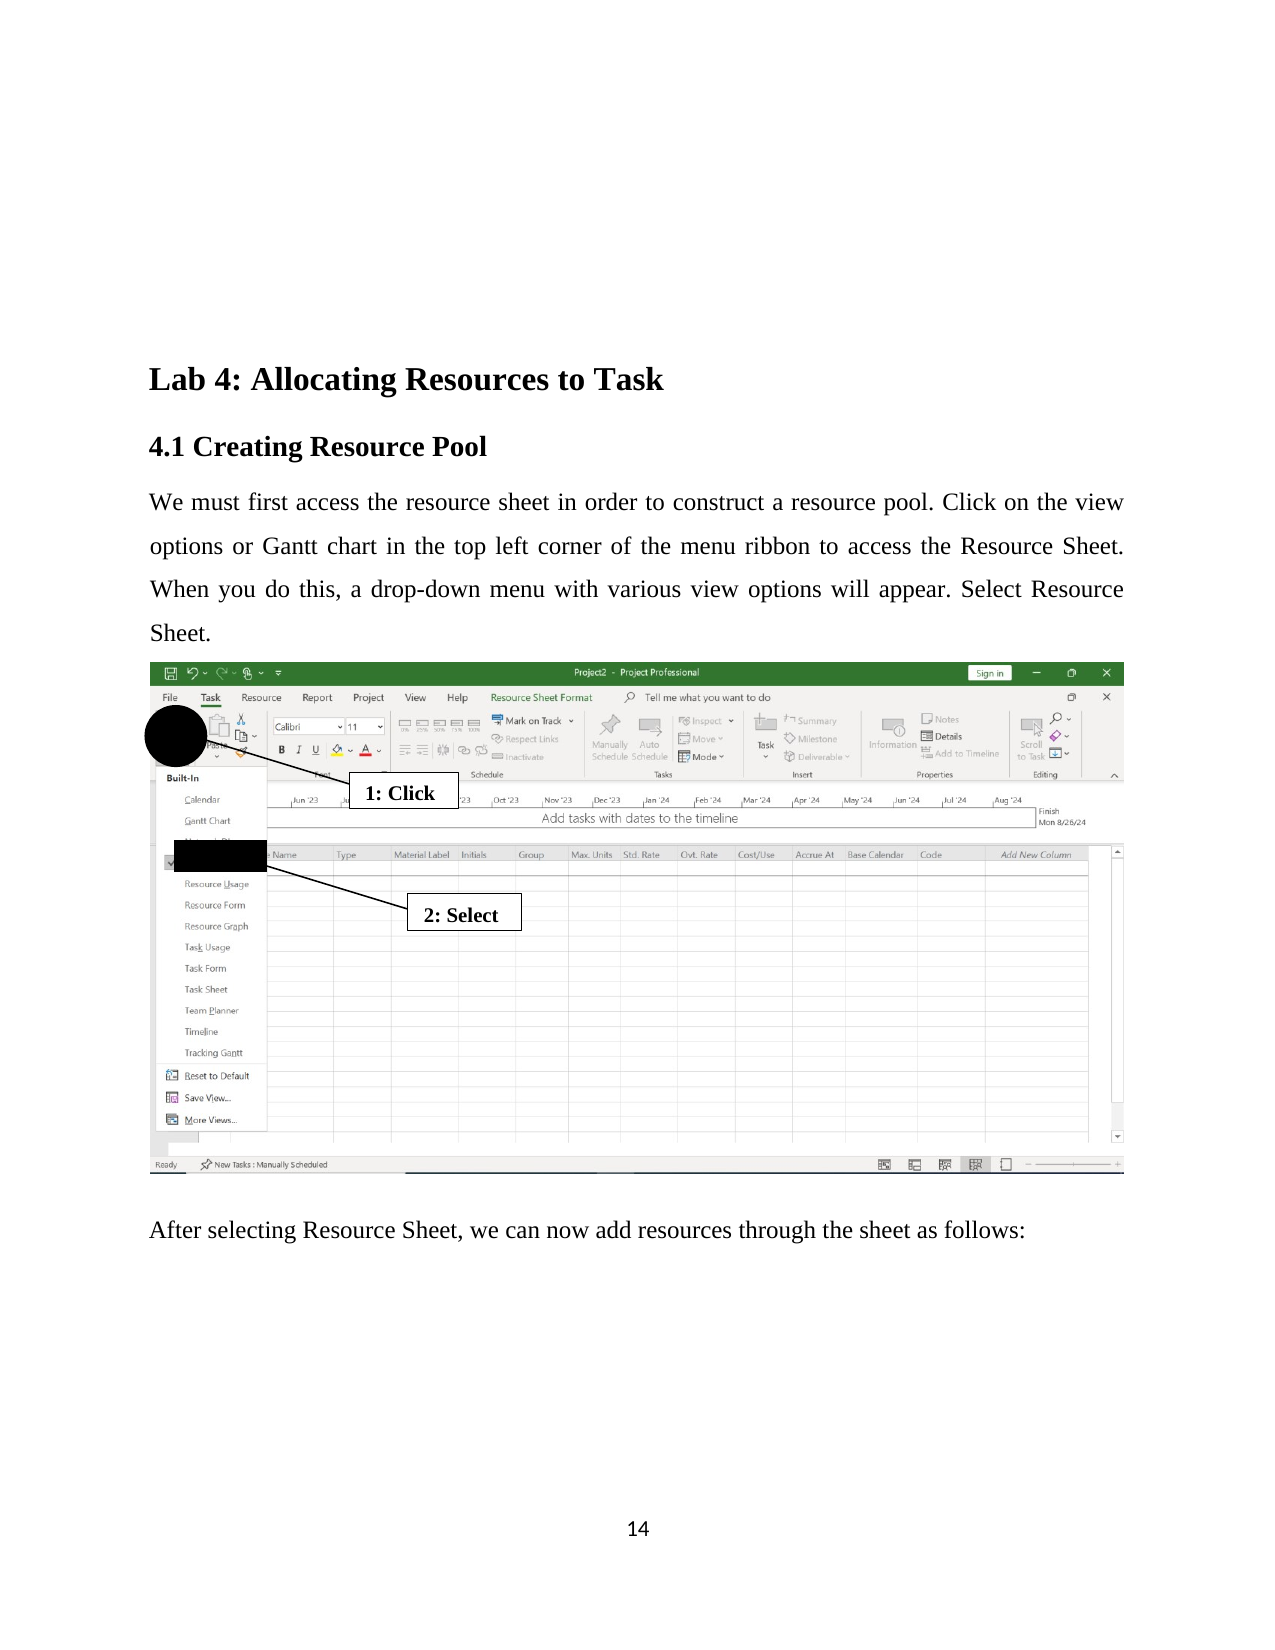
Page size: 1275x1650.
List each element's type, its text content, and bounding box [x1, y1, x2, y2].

text We must first access the resource sheet in order to construct a resource pool. Click on the view options or Gantt chart in the top left corner of the menu ribbon to access the Resource Sheet. When you do this, a drop-down menu with various view options will appear. Select Resource Sheet. [148, 487, 1125, 647]
subtitle Lab 4: Allocating Resources to Task [148, 359, 1207, 398]
text After selecting Resource Sheet, we can now add resources through the sheet as follows: [148, 1215, 1125, 1244]
subtitle 4.1 Creating Resource Pool [148, 429, 1207, 462]
picture [150, 662, 1124, 1174]
